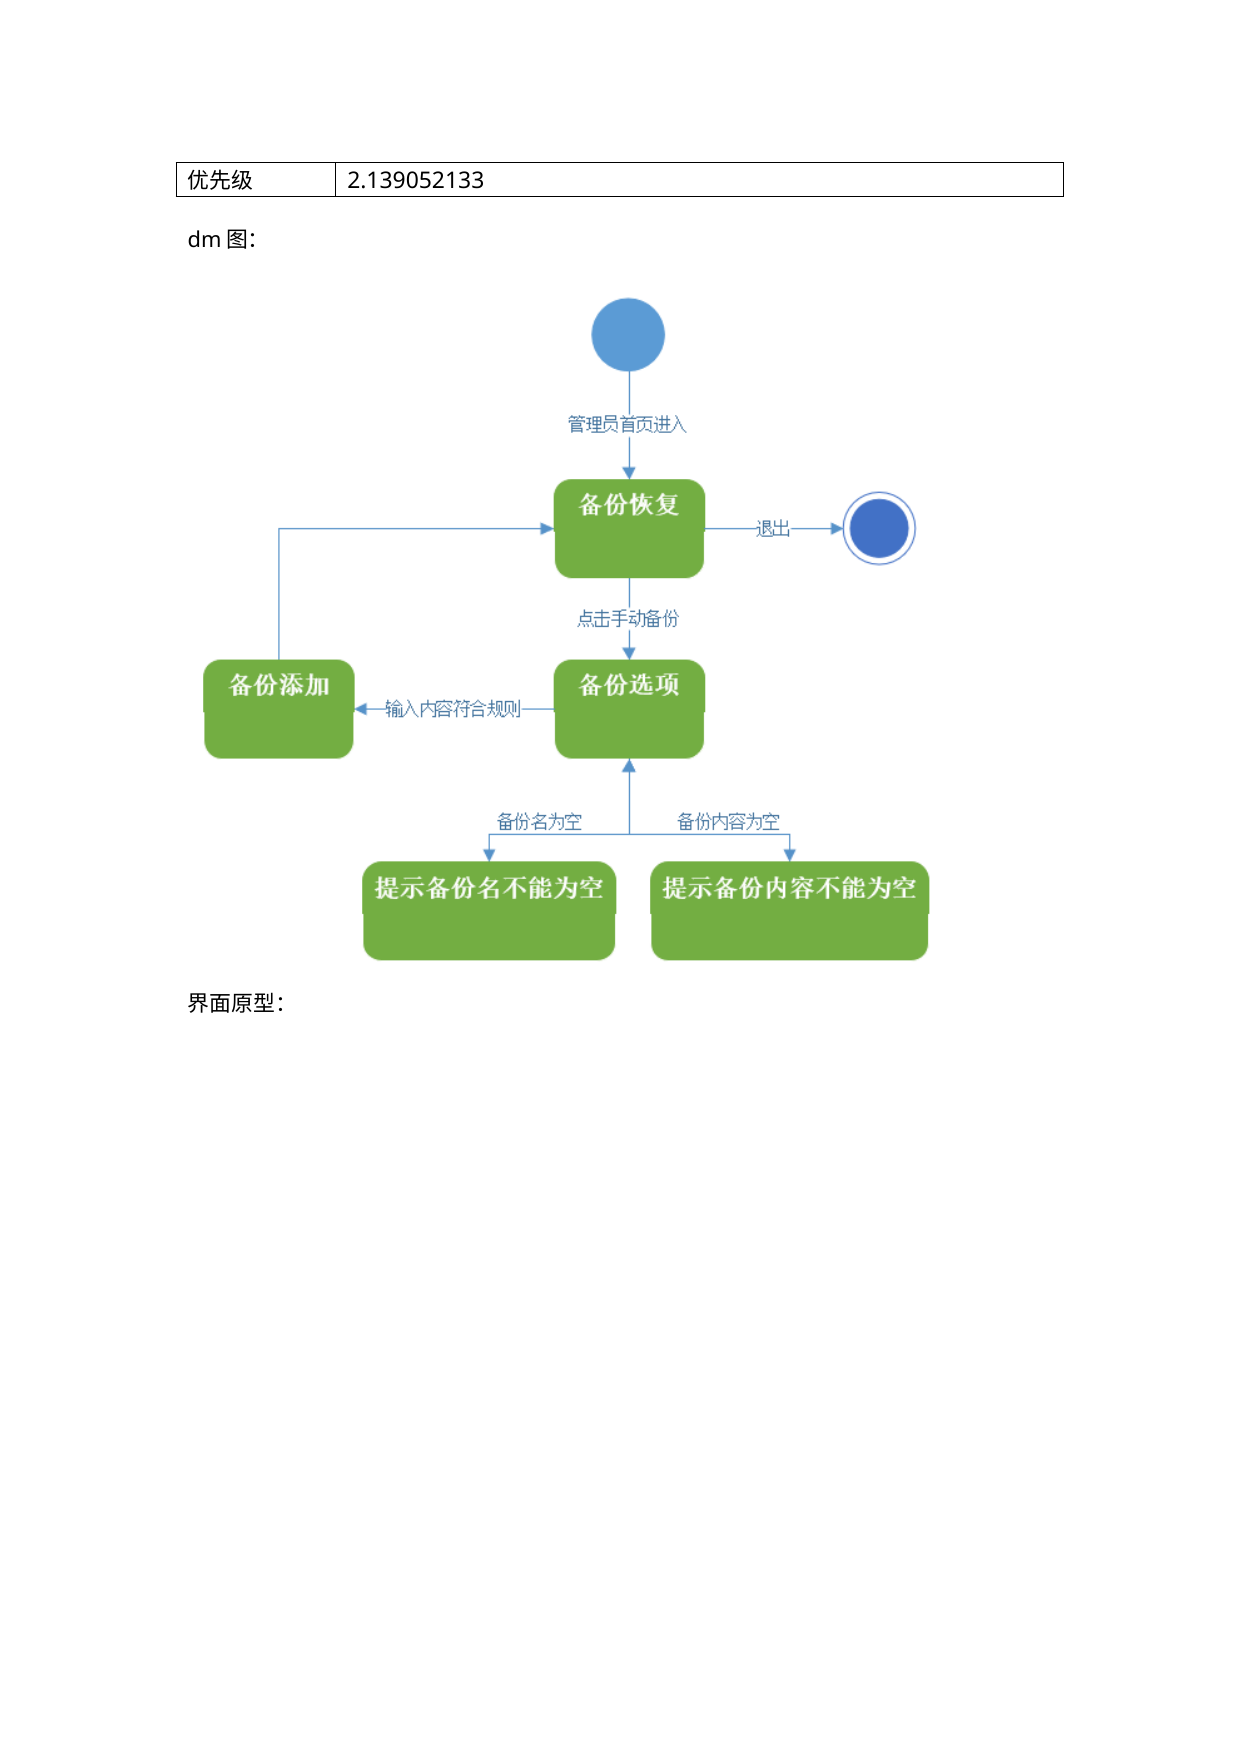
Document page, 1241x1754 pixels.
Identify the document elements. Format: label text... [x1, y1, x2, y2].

text 界面原型： [187, 986, 1053, 1018]
subtitle dm图： [187, 222, 1053, 254]
table_cell 优先级 [177, 163, 335, 196]
picture [187, 270, 962, 978]
table_cell 2.139052133 [336, 163, 1063, 196]
